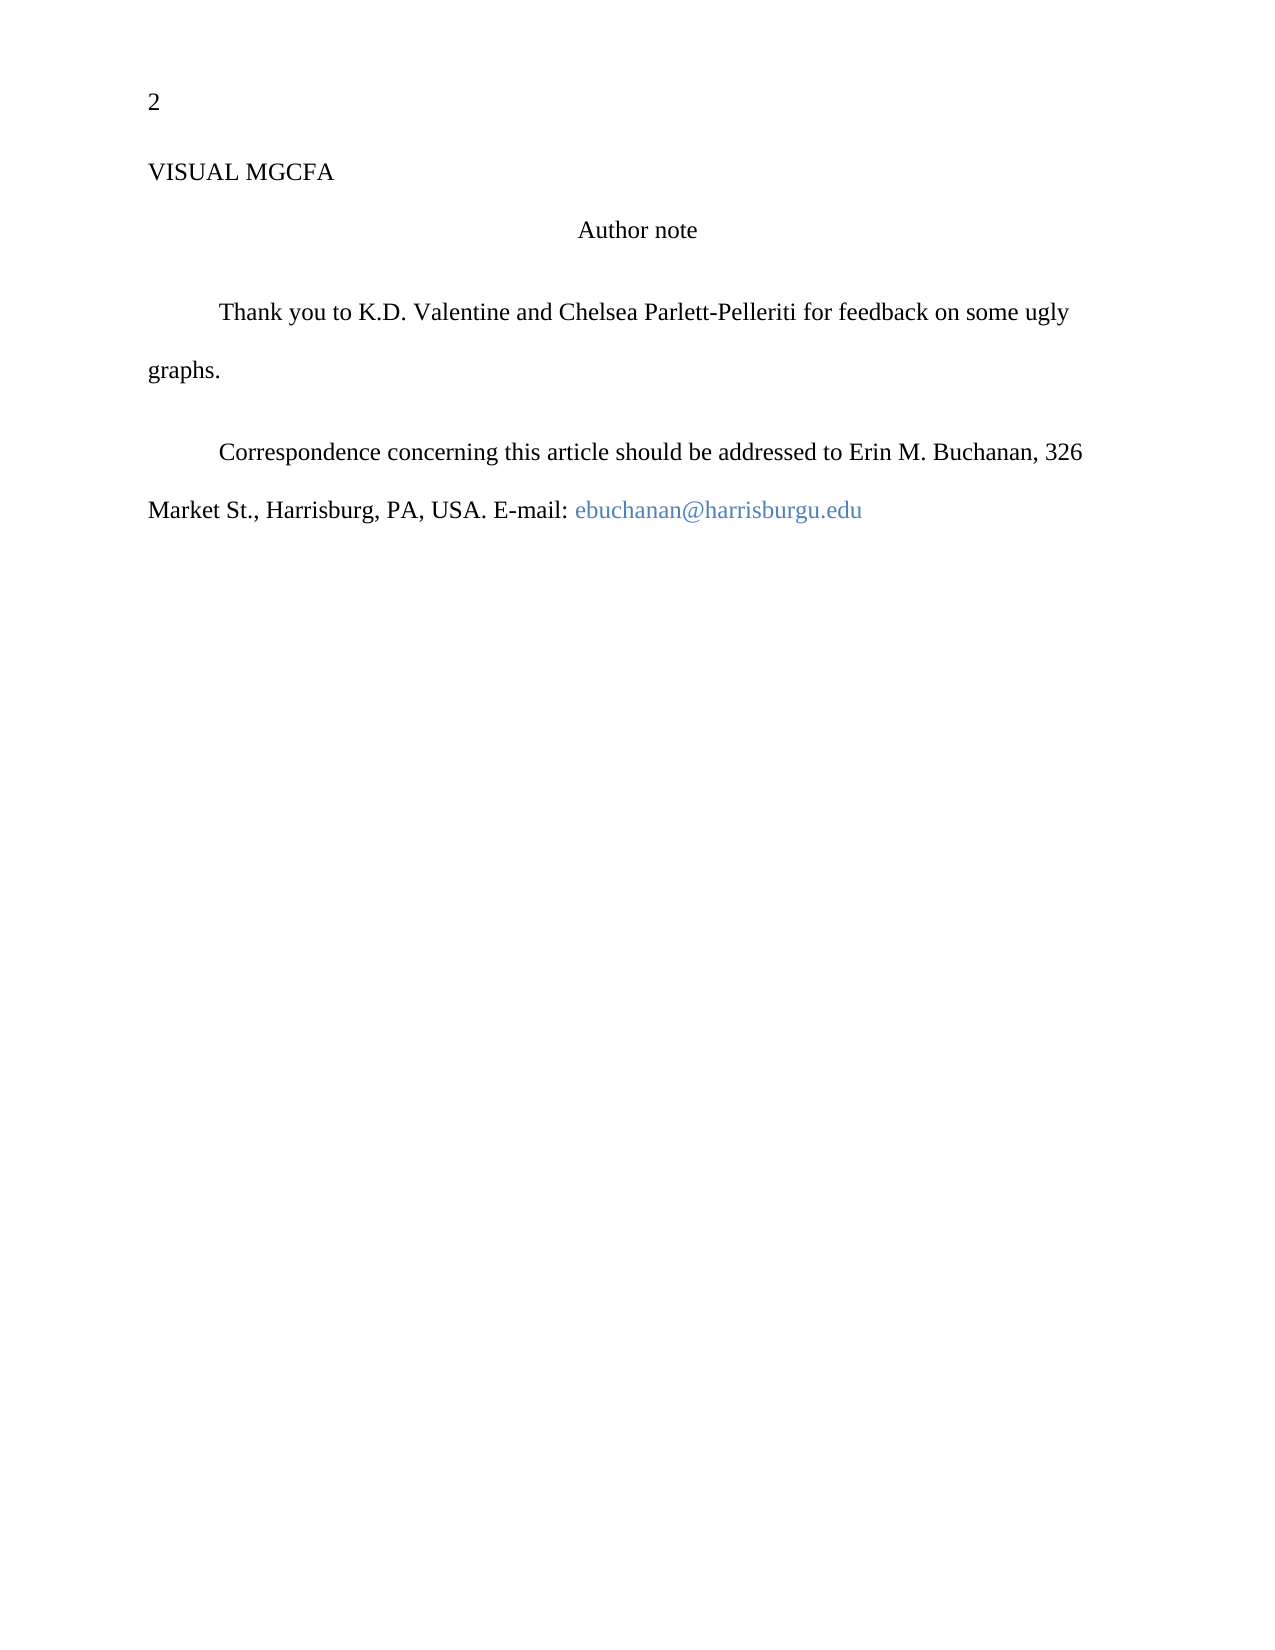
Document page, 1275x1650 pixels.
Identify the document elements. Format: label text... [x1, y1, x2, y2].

text Author note [148, 215, 1127, 244]
text Correspondence concerning this article should be addressed to Erin M. Buchanan, 326 Market St., Harrisburg, PA, USA. E-mail: ebuchanan@harrisburgu.edu [148, 437, 1127, 524]
text Thank you to K.D. Valentine and Chelsea Parlett-Pelleriti for feedback on some ugly graphs. [148, 297, 1127, 384]
